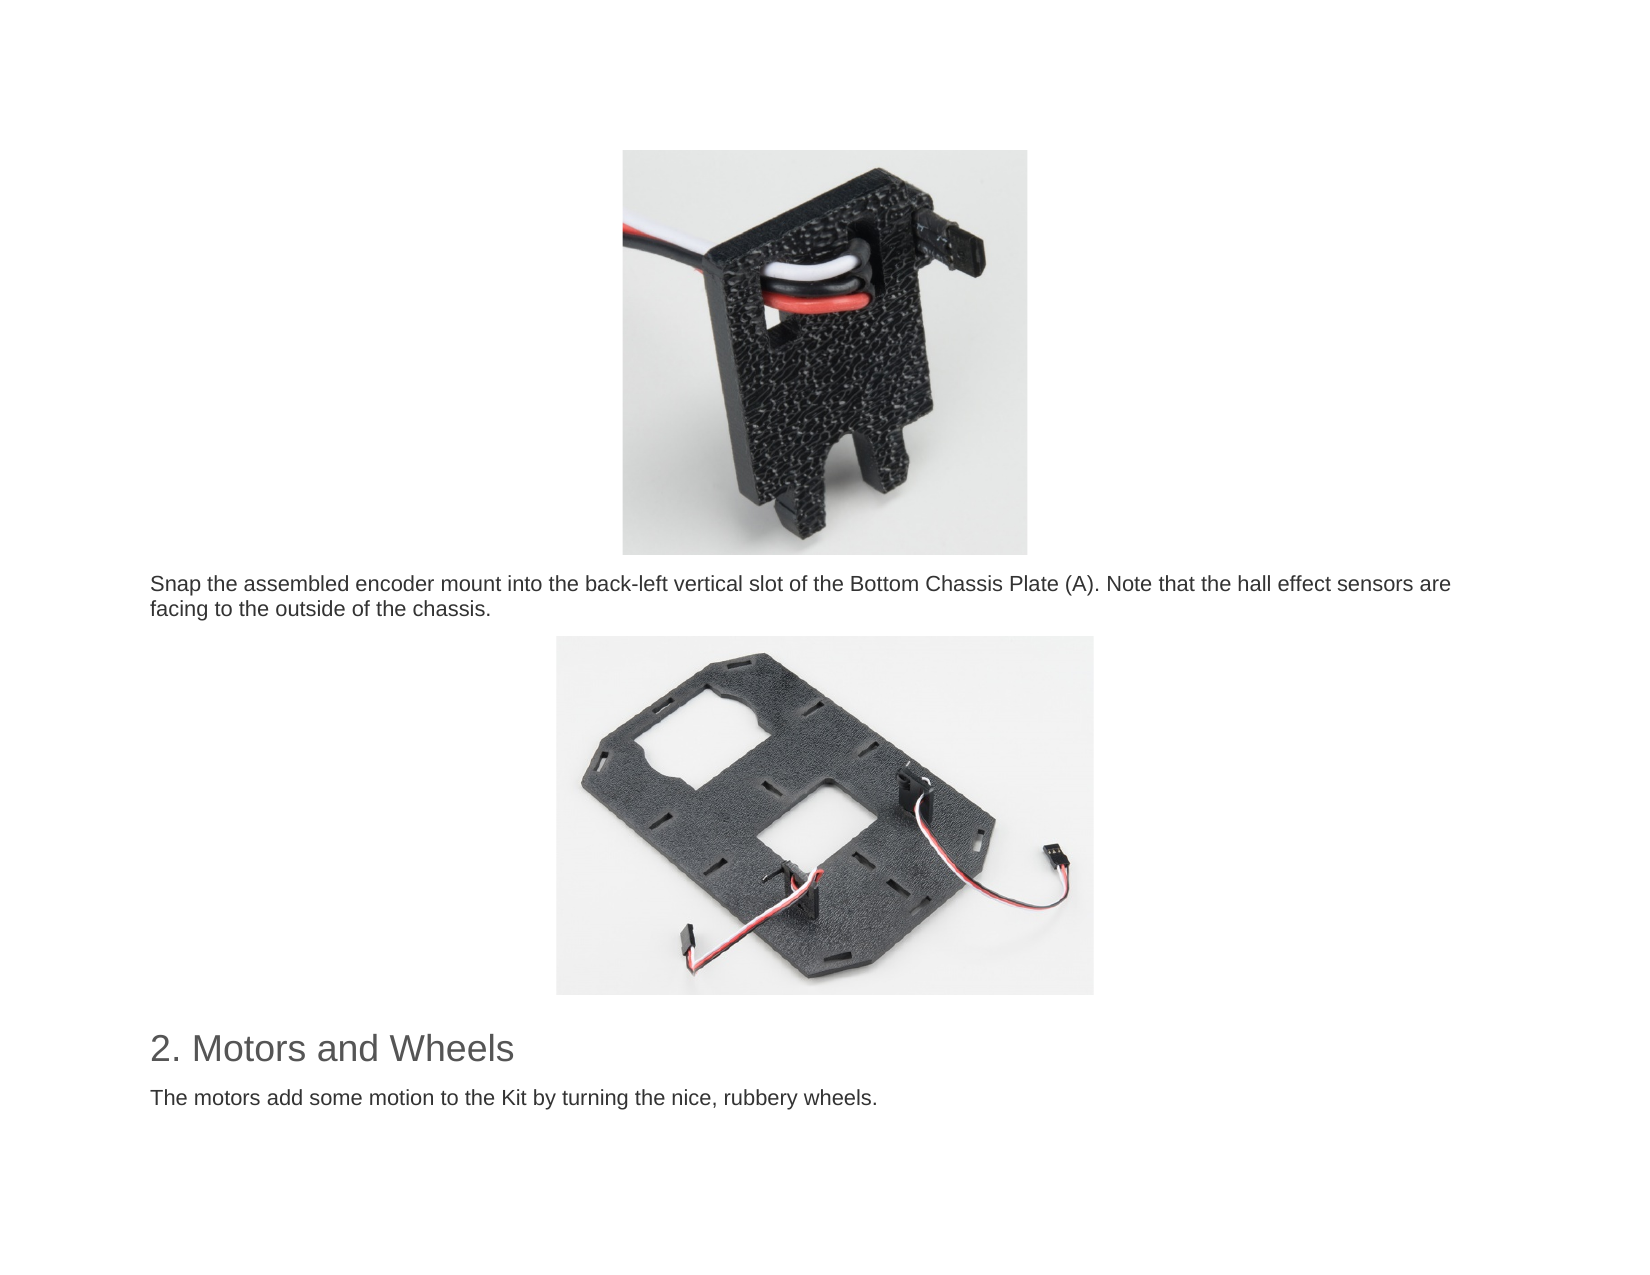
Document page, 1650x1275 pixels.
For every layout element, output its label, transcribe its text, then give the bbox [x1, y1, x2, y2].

text 2. Motors and Wheels [150, 1026, 1500, 1069]
text The motors add some motion to the Kit by turning the nice, rubbery wheels. [150, 1084, 1500, 1110]
picture [556, 636, 1094, 995]
text Snap the assembled encoder mount into the back-left vertical slot of the Bottom Chassis Plate (A). Note that the hall effect sensors are facing to the outside of the chassis. [150, 570, 1500, 621]
picture [622, 150, 1028, 555]
